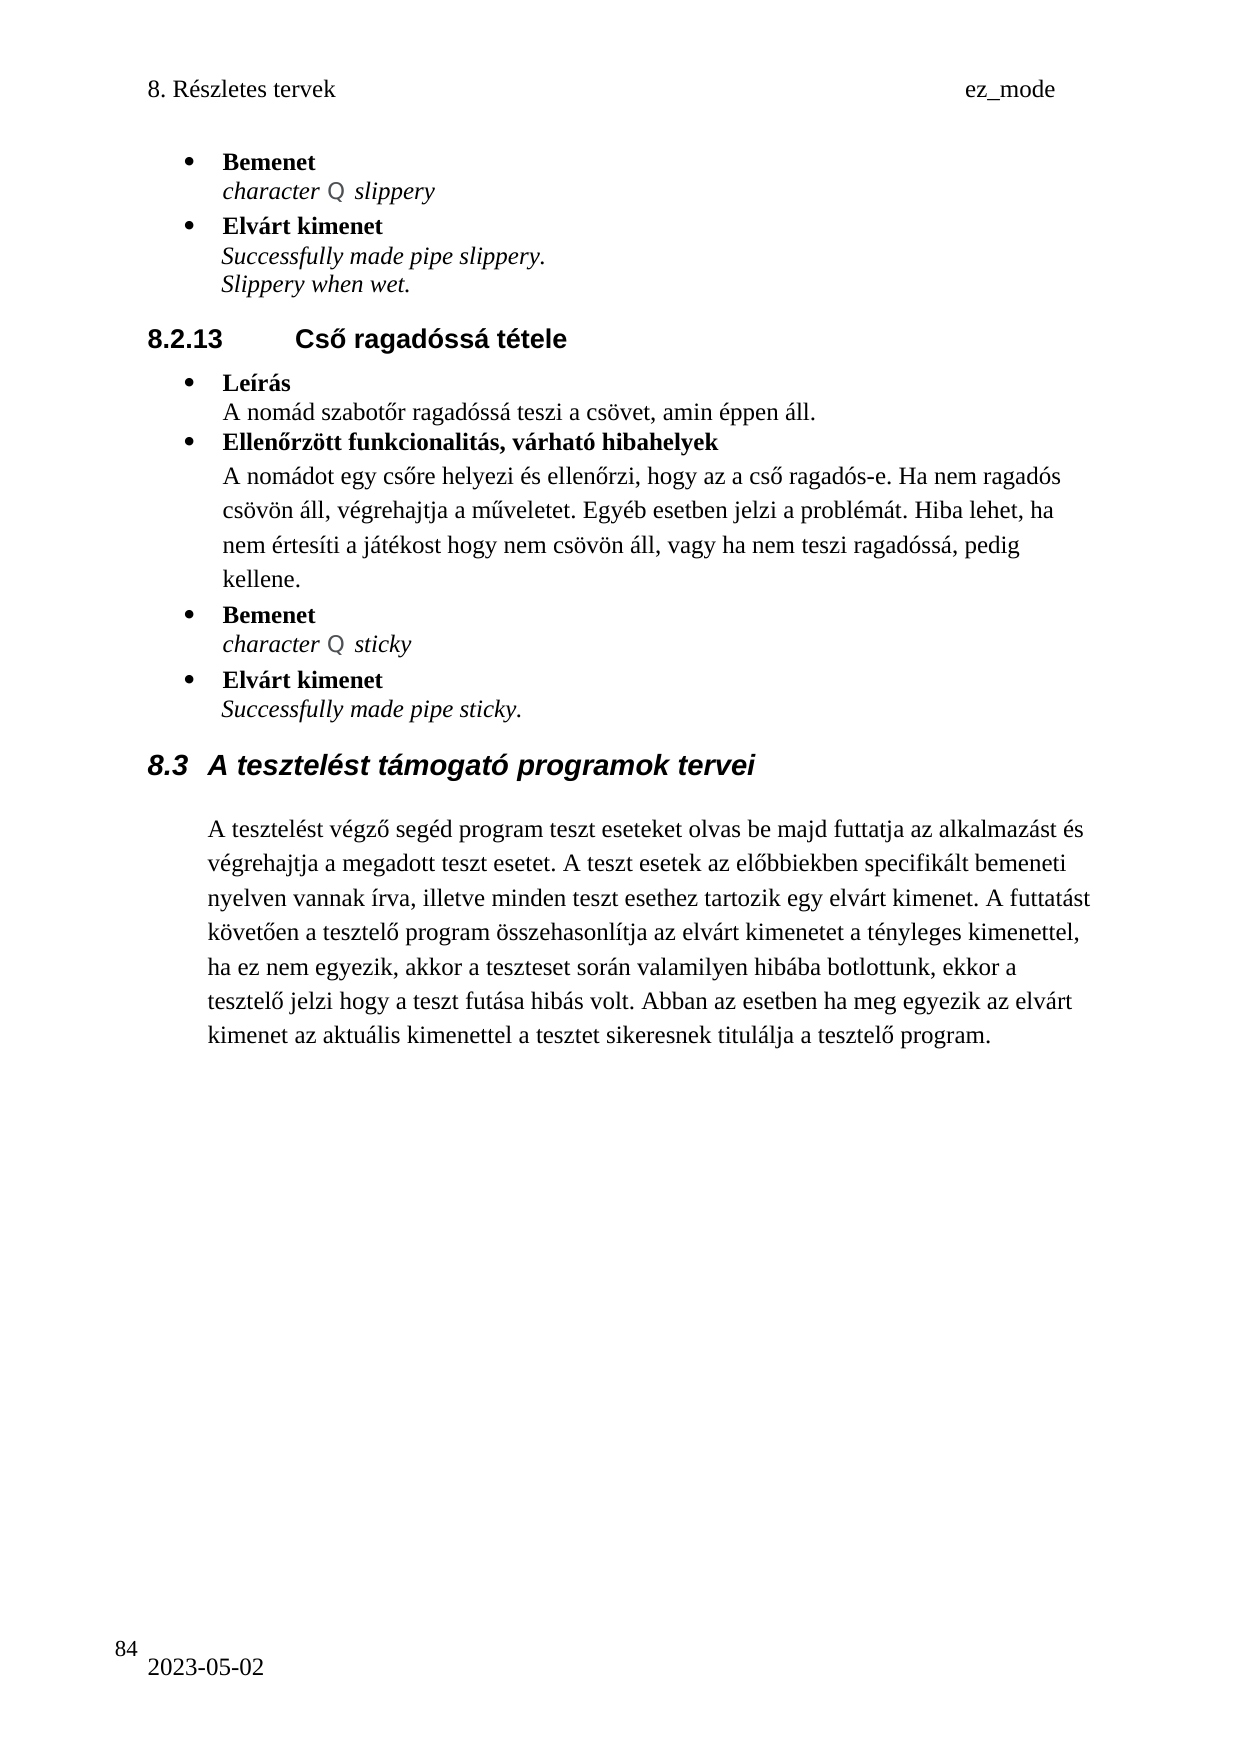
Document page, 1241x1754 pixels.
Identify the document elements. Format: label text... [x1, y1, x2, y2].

text Successfully made pipe slippery. Slippery when wet. [221, 241, 548, 298]
text character 𝖰 slippery [222, 176, 1176, 204]
text character 𝖰 sticky [222, 629, 1176, 658]
text Successfully made pipe sticky. [221, 694, 1176, 723]
subtitle Elvárt kimenet [185, 664, 1176, 694]
text A nomád szabotőr ragadóssá teszi a csövet, amin éppen áll. [222, 398, 1176, 426]
subtitle A tesztelést támogató programok tervei [147, 748, 1176, 782]
subtitle Elvárt kimenet [185, 210, 1176, 241]
subtitle Bemenet [185, 599, 1176, 629]
subtitle Cső ragadóssá tétele [147, 323, 1176, 355]
subtitle Ellenőrzött funkcionalitás, várható hibahelyek [185, 427, 1176, 455]
text A tesztelést végző segéd program teszt eseteket olvas be majd futtatja az alkalmazást és végrehajtja a megadott teszt esetet. A teszt esetek az előbbiekben specifikált bemeneti nyelven vannak írva, illetve minden teszt esethez tartozik egy elvárt kimenet. A futtatást követően a tesztelő program összehasonlítja az elvárt kimenetet a tényleges kimenettel, ha ez nem egyezik, akkor a teszteset során valamilyen hibába botlottunk, ekkor a tesztelő jelzi hogy a teszt futása hibás volt. Abban az esetben ha meg egyezik az elvárt kimenet az aktuális kimenettel a tesztet sikeresnek titulálja a tesztelő program. [207, 814, 1092, 1049]
subtitle Leírás [185, 367, 1176, 398]
text A nomádot egy csőre helyezi és ellenőrzi, hogy az a cső ragadós-e. Ha nem ragadós csövön áll, végrehajtja a műveletet. Egyéb esetben jelzi a problémát. Hiba lehet, ha nem értesíti a játékost hogy nem csövön áll, vagy ha nem teszi ragadóssá, pedig kellene. [222, 461, 1063, 593]
subtitle Bemenet [185, 147, 1176, 176]
